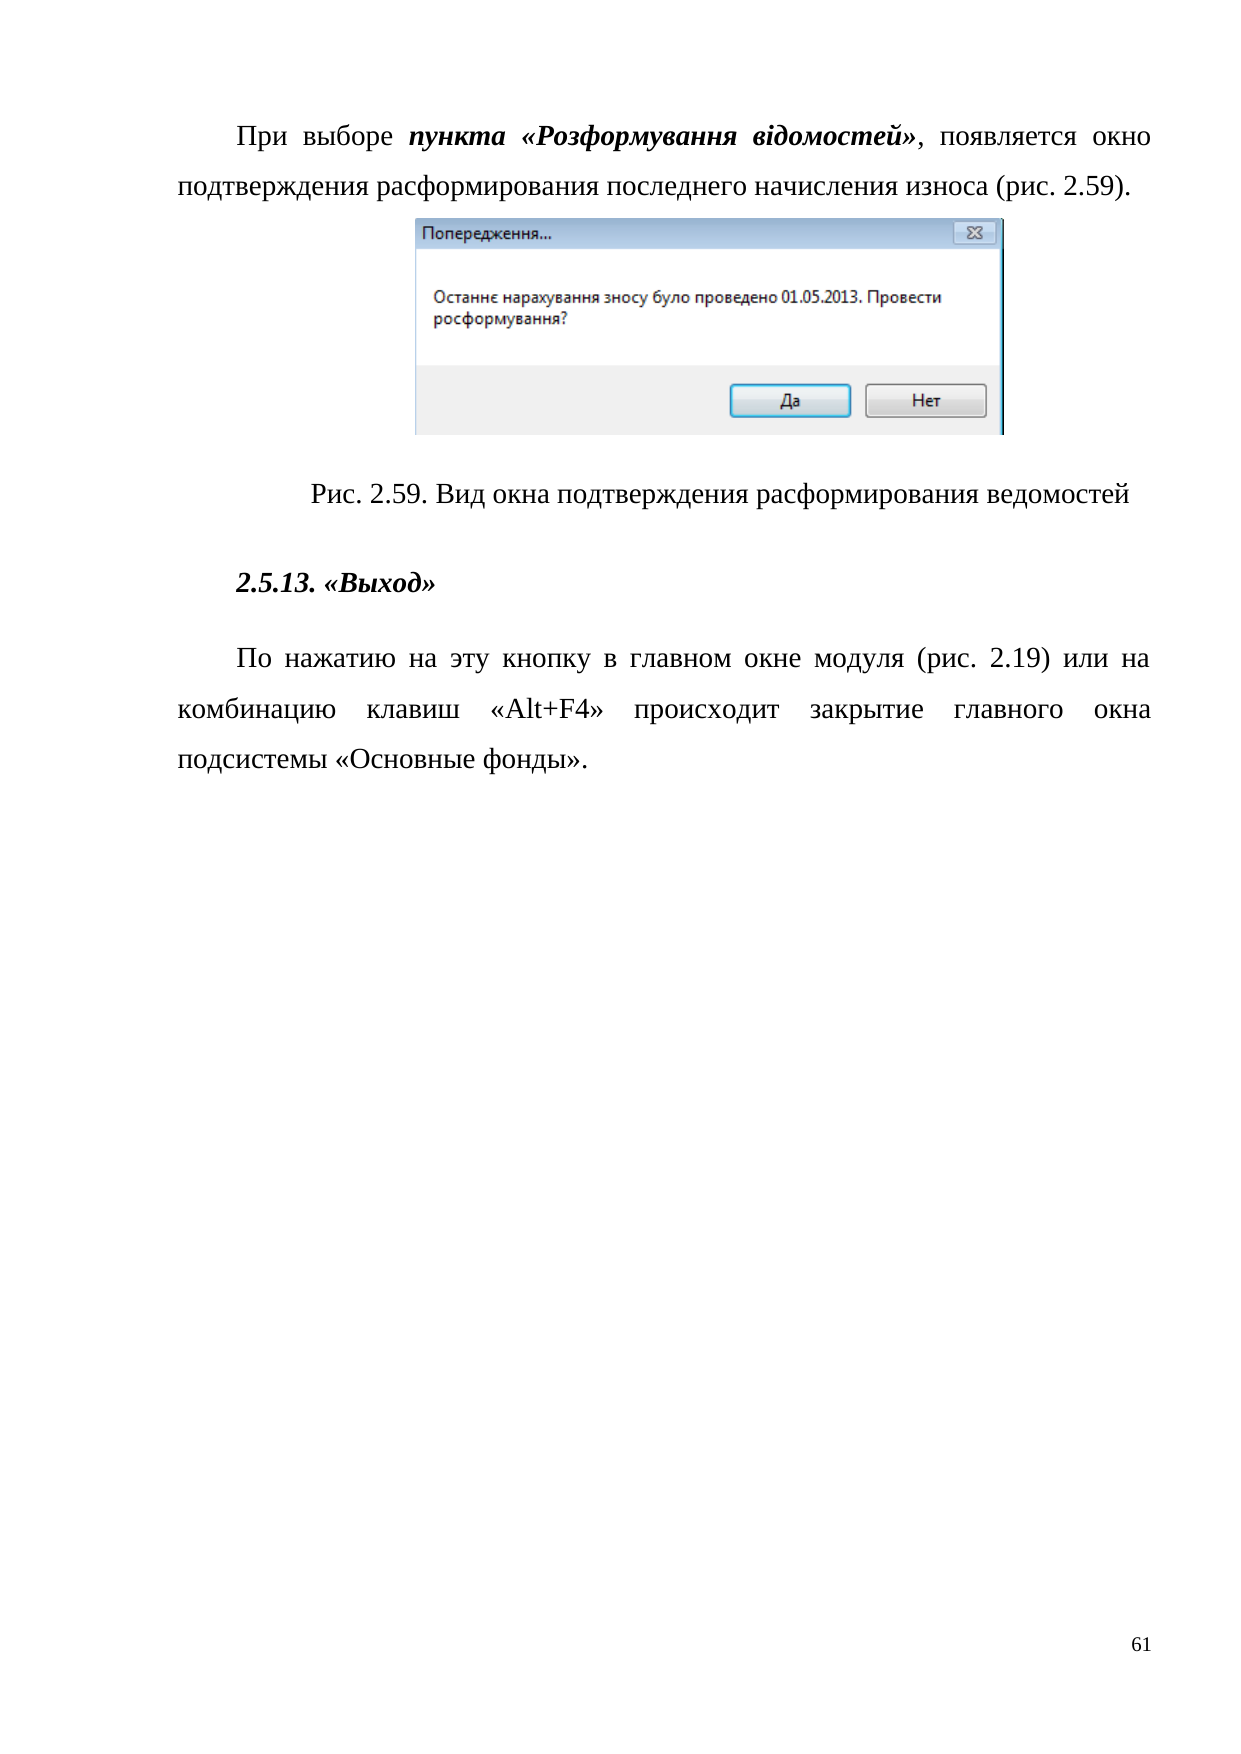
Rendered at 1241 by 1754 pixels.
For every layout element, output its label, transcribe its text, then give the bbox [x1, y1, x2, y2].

text По нажатию на эту кнопку в главном окне модуля (рис. 2.19) или на комбинацию клавиш «Alt+F4» происходит закрытие главного окна подсистемы «Основные фонды». [177, 640, 1152, 774]
subtitle 2.5.13. «Выход» [177, 565, 1152, 599]
text При выборе пункта «Розформування відомостей», появляется окно подтверждения расформирования последнего начисления износа (рис. 2.59). [177, 118, 1152, 202]
picture [415, 218, 1004, 435]
